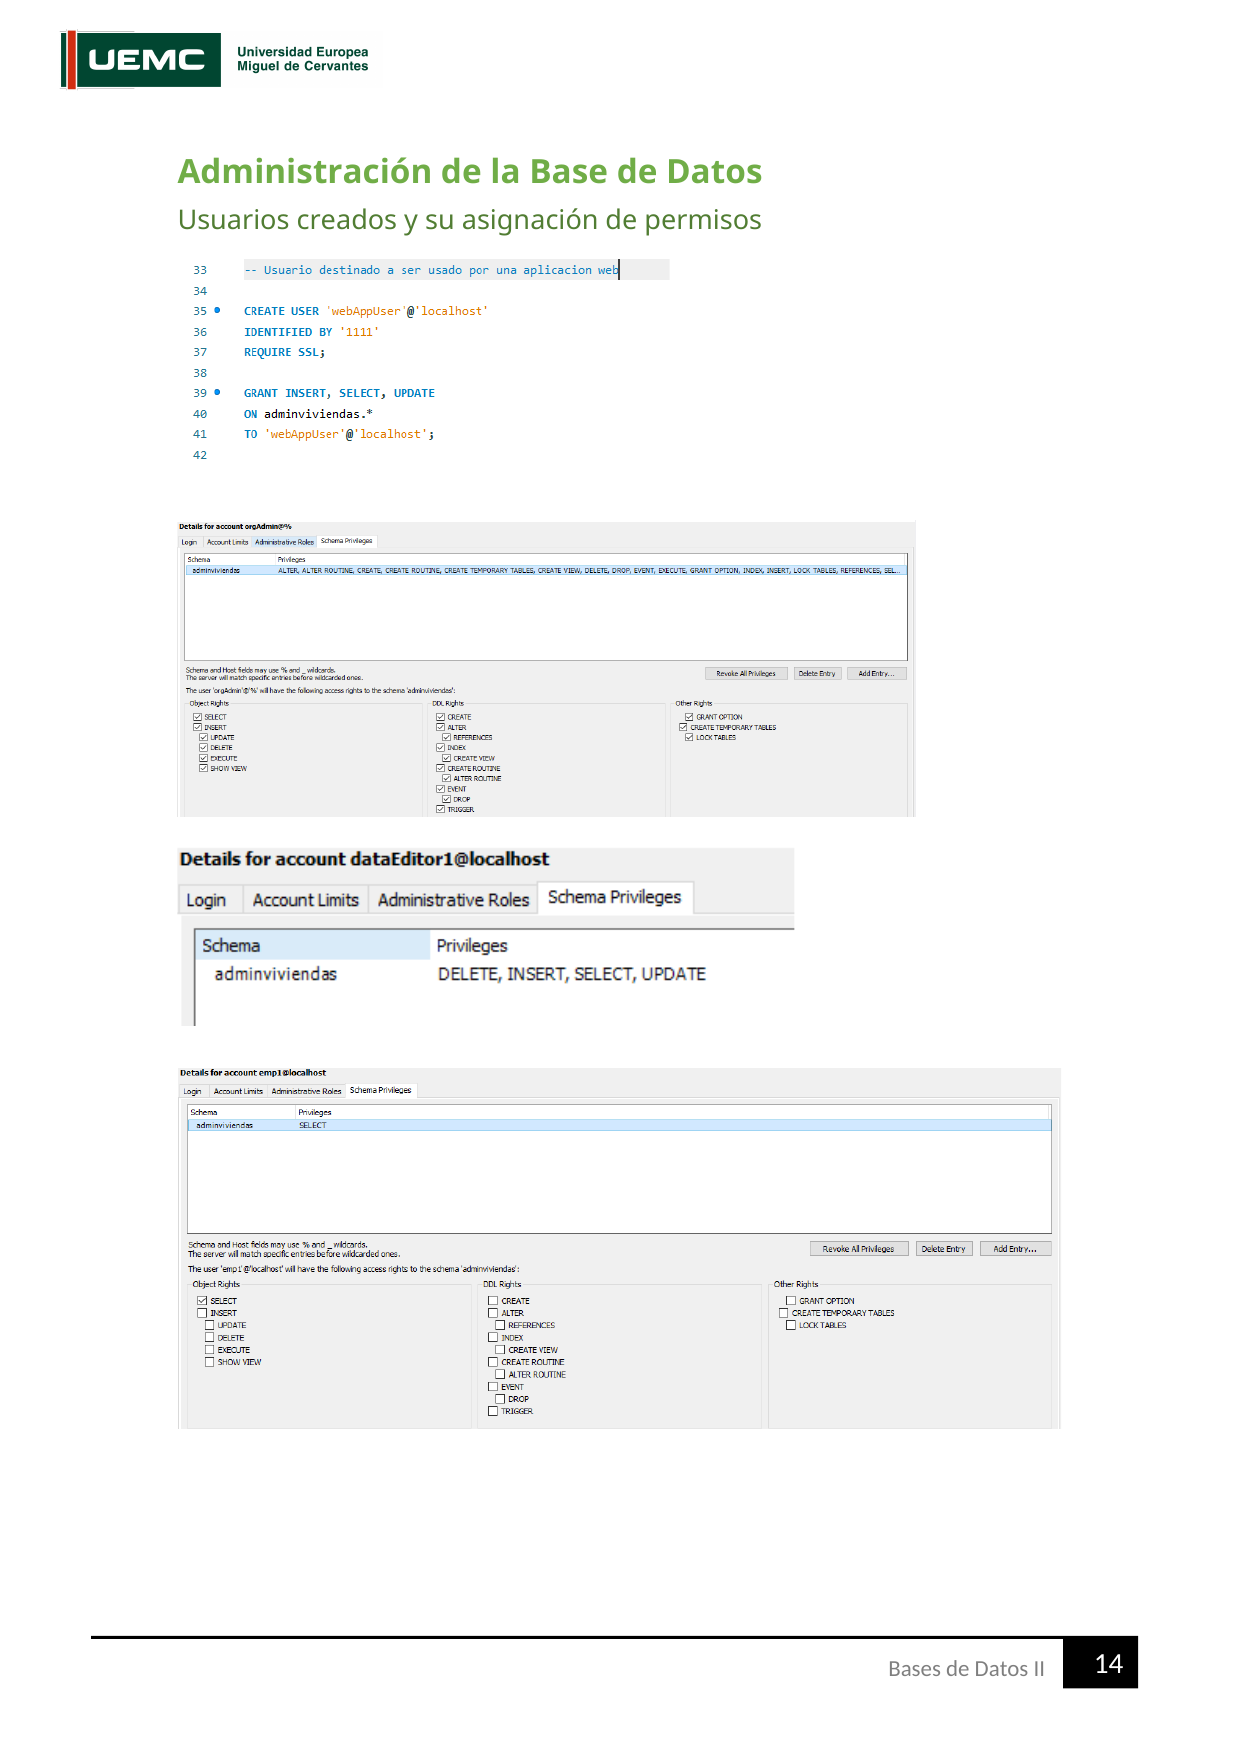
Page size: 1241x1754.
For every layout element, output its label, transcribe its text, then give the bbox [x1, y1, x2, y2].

picture [59, 29, 384, 91]
picture [177, 1068, 1062, 1429]
picture [177, 520, 916, 817]
subtitle Usuarios creados y su asignación de permisos [177, 201, 1063, 238]
subtitle Administración de la Base de Datos [177, 148, 1063, 193]
picture [177, 254, 670, 469]
picture [177, 842, 795, 1026]
